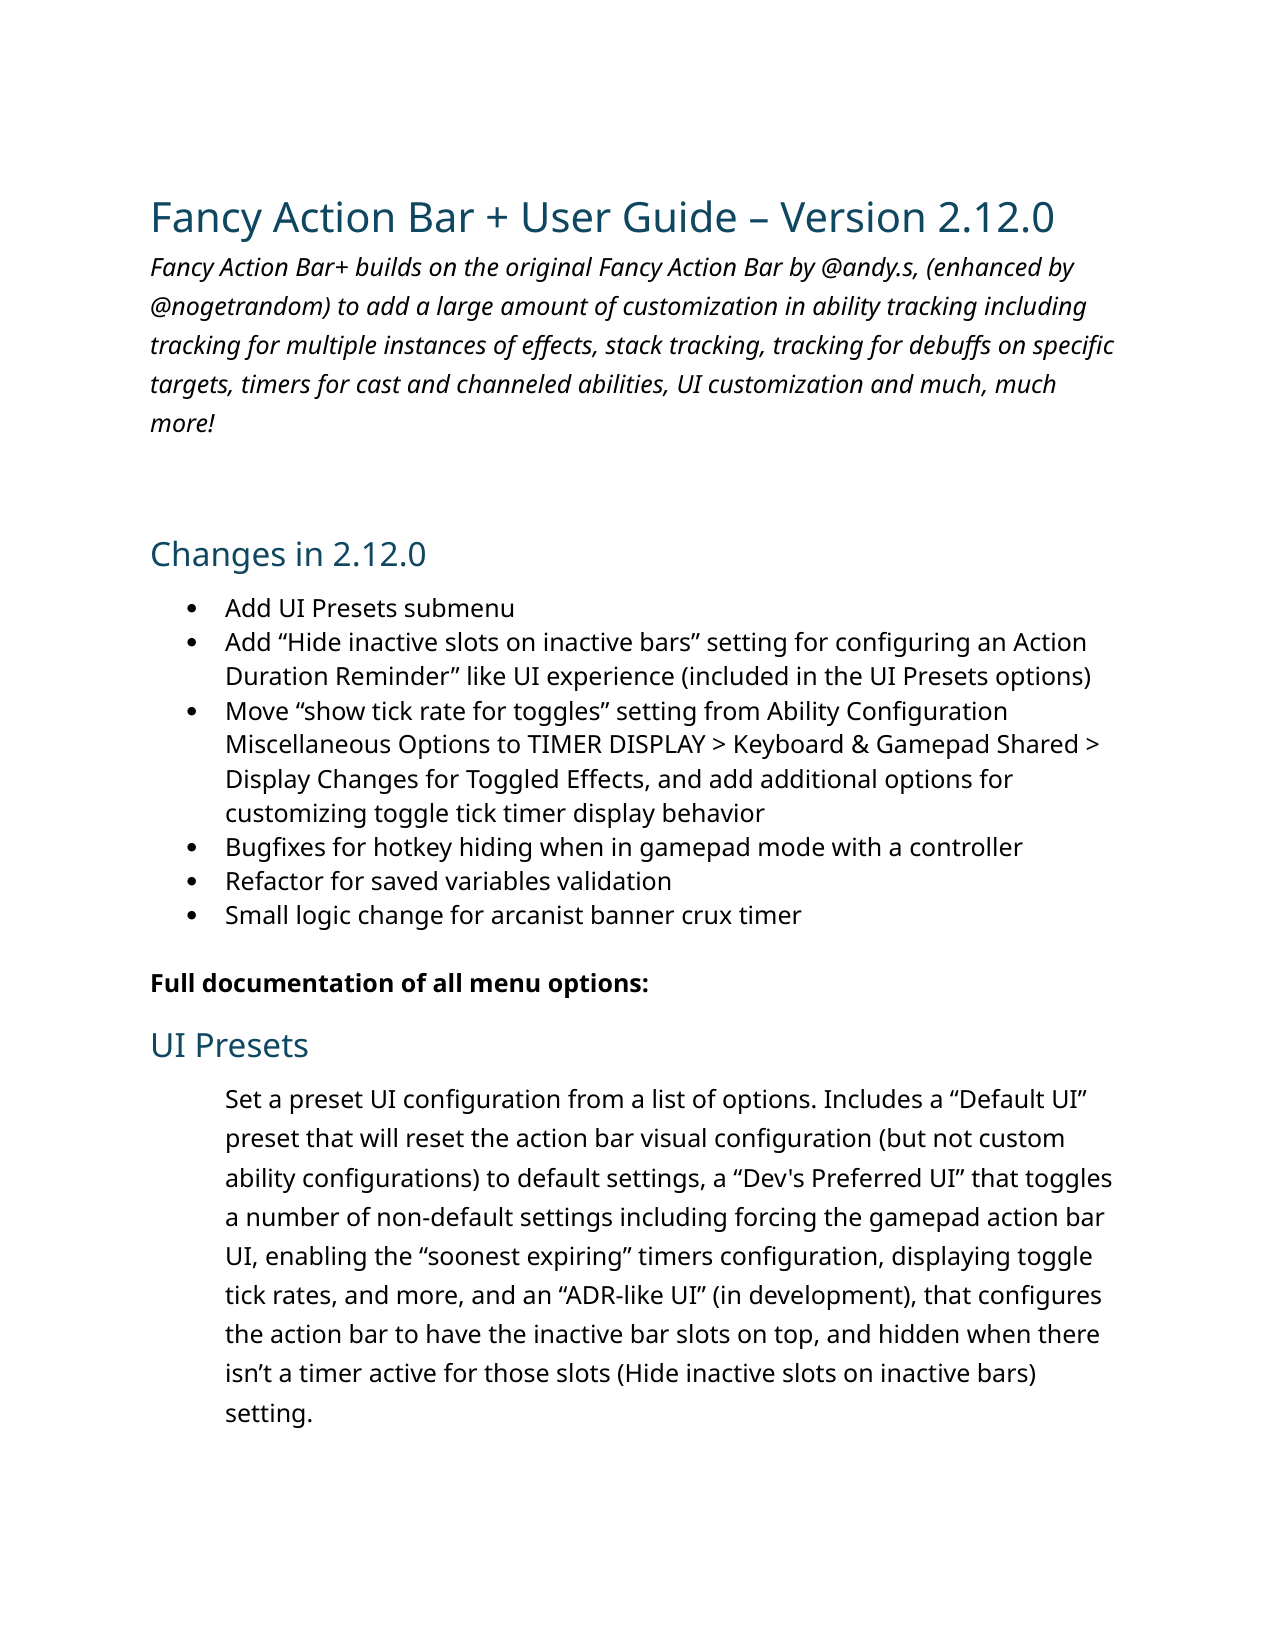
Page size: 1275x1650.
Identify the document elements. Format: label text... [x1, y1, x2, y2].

list Add “Hide inactive slots on inactive bars” setting for configuring an Action Duration Reminder” like UI experience (included in the UI Presets options) [187, 625, 1125, 693]
list Refactor for saved variables validation [187, 863, 1125, 897]
list Bugfixes for hotkey hiding when in gamepad mode with a controller [187, 829, 1125, 863]
text Set a preset UI configuration from a list of options. Includes a “Default UI” preset that will reset the action bar visual configuration (but not custom ability configurations) to default settings, a “Dev's Preferred UI” that toggles a number of non-default settings including forcing the gamepad action bar UI, enabling the “soonest expiring” timers configuration, displaying toggle tick rates, and more, and an “ADR-like UI” (in development), that configures the action bar to have the inactive bar slots on top, and hidden when there isn’t a timer active for those slots (Hide inactive slots on inactive bars) setting. [225, 1082, 1125, 1429]
subtitle Fancy Action Bar + User Guide – Version 2.12.0 Fancy Action Bar+ builds on the original Fancy Action Bar by @andy.s, (enhanced by @nogetrandom) to add a large amount of customization in ability tracking including tracking for multiple instances of effects, stack tracking, tracking for debuffs on specific targets, timers for cast and channeled abilities, UI customization and much, much more! [150, 187, 1125, 505]
list Move “show tick rate for toggles” setting from Ability Configuration Miscellaneous Options to TIMER DISPLAY > Keyboard & Gamepad Shared > Display Changes for Toggled Effects, and add additional options for customizing toggle tick timer display behavior [187, 693, 1125, 829]
list Small logic change for arcanist banner crux timer [187, 897, 1125, 932]
list Add UI Presets submenu [187, 591, 1125, 625]
subtitle UI Presets [150, 1021, 1125, 1067]
subtitle Changes in 2.12.0 [150, 530, 1125, 576]
text Full documentation of all menu options: [150, 966, 1125, 1000]
